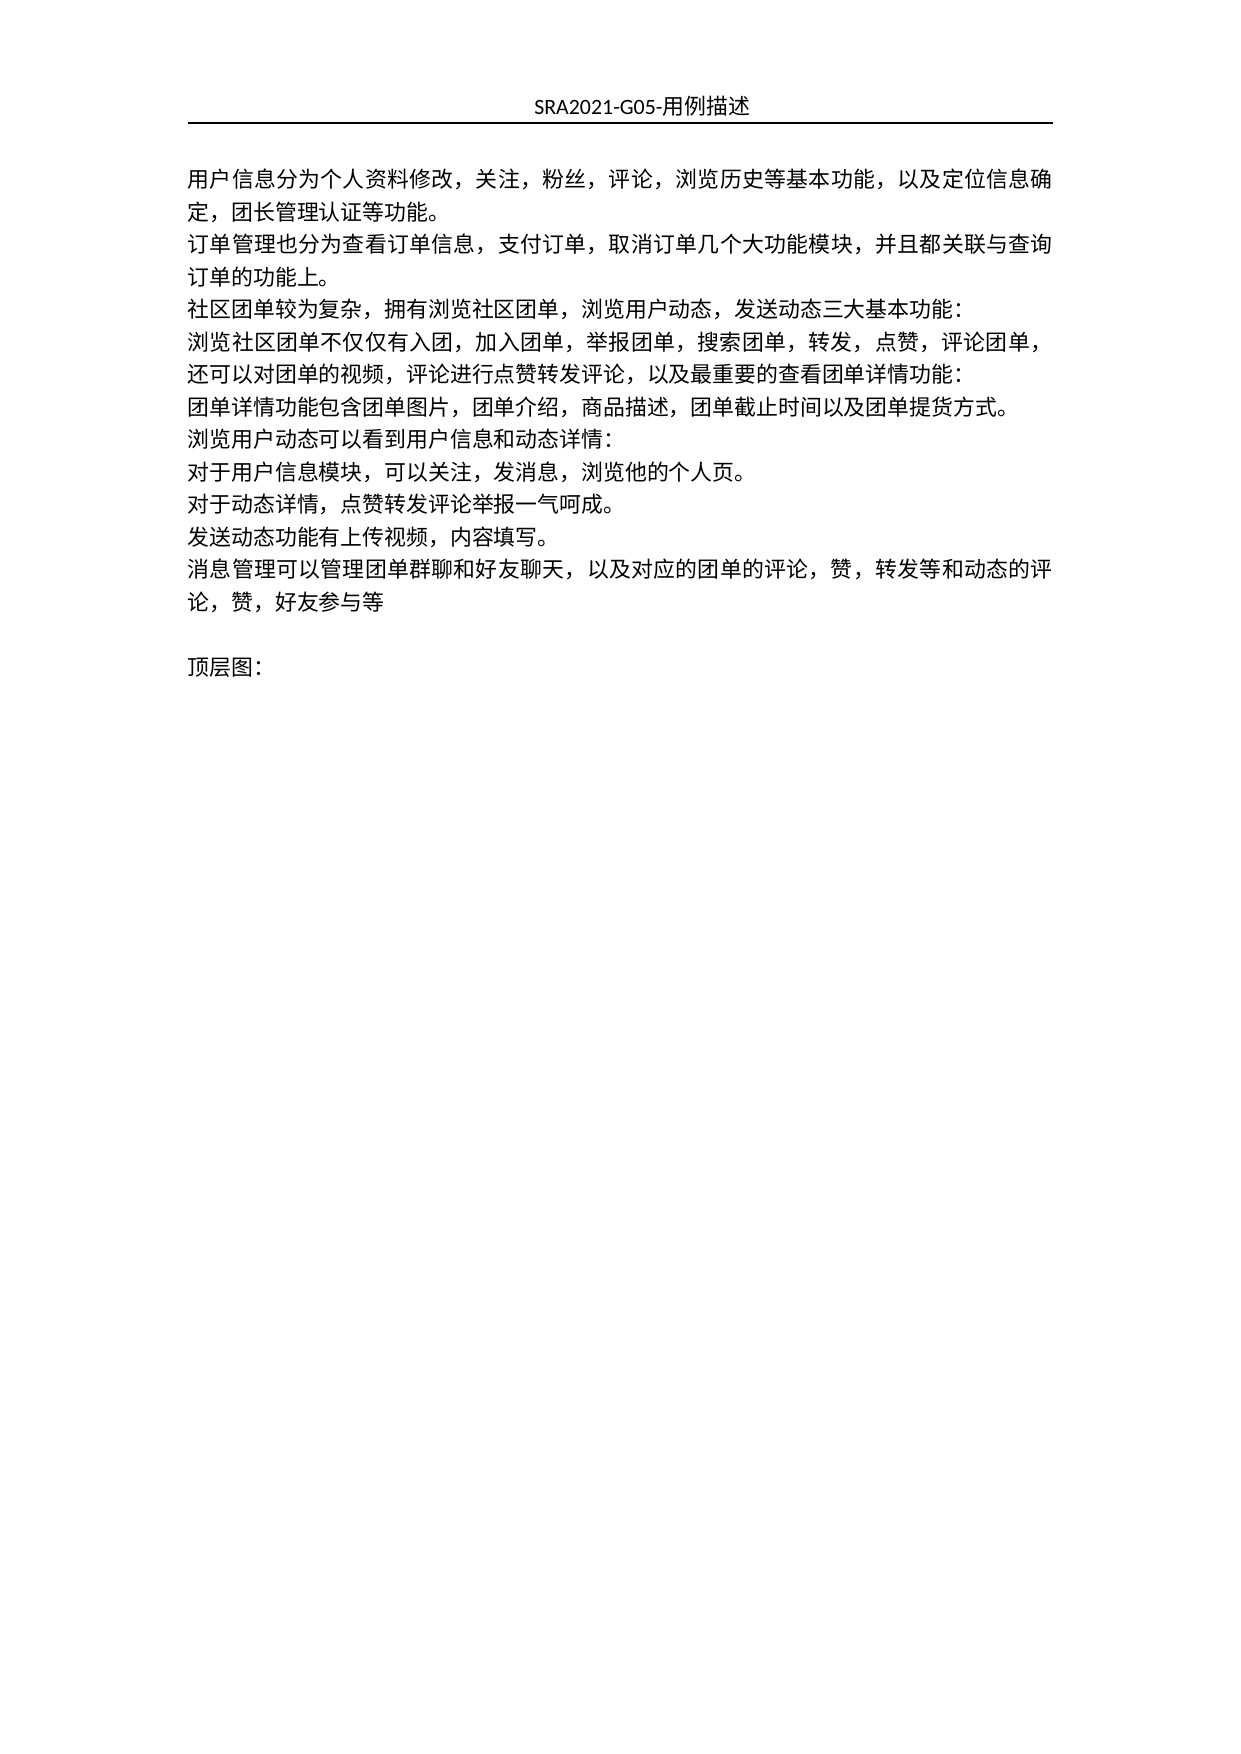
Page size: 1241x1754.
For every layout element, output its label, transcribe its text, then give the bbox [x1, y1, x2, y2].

text 用户信息分为个人资料修改，关注，粉丝，评论，浏览历史等基本功能，以及定位信息确定，团长管理认证等功能。 [187, 162, 1053, 227]
text 发送动态功能有上传视频，内容填写。 [187, 519, 1053, 552]
text 订单管理也分为查看订单信息，支付订单，取消订单几个大功能模块，并且都关联与查询订单的功能上。 [187, 227, 1053, 292]
text 对于动态详情，点赞转发评论举报一气呵成。 [187, 487, 1053, 519]
text 浏览社区团单不仅仅有入团，加入团单，举报团单，搜索团单，转发，点赞，评论团单，还可以对团单的视频，评论进行点赞转发评论，以及最重要的查看团单详情功能： [187, 324, 1053, 389]
text 对于用户信息模块，可以关注，发消息，浏览他的个人页。 [187, 454, 1053, 487]
text 社区团单较为复杂，拥有浏览社区团单，浏览用户动态，发送动态三大基本功能： [187, 292, 1053, 324]
text 浏览用户动态可以看到用户信息和动态详情： [187, 422, 1053, 454]
text 顶层图： [187, 649, 1053, 682]
text 团单详情功能包含团单图片，团单介绍，商品描述，团单截止时间以及团单提货方式。 [187, 389, 1053, 422]
text 消息管理可以管理团单群聊和好友聊天，以及对应的团单的评论，赞，转发等和动态的评论，赞，好友参与等 [187, 552, 1053, 617]
